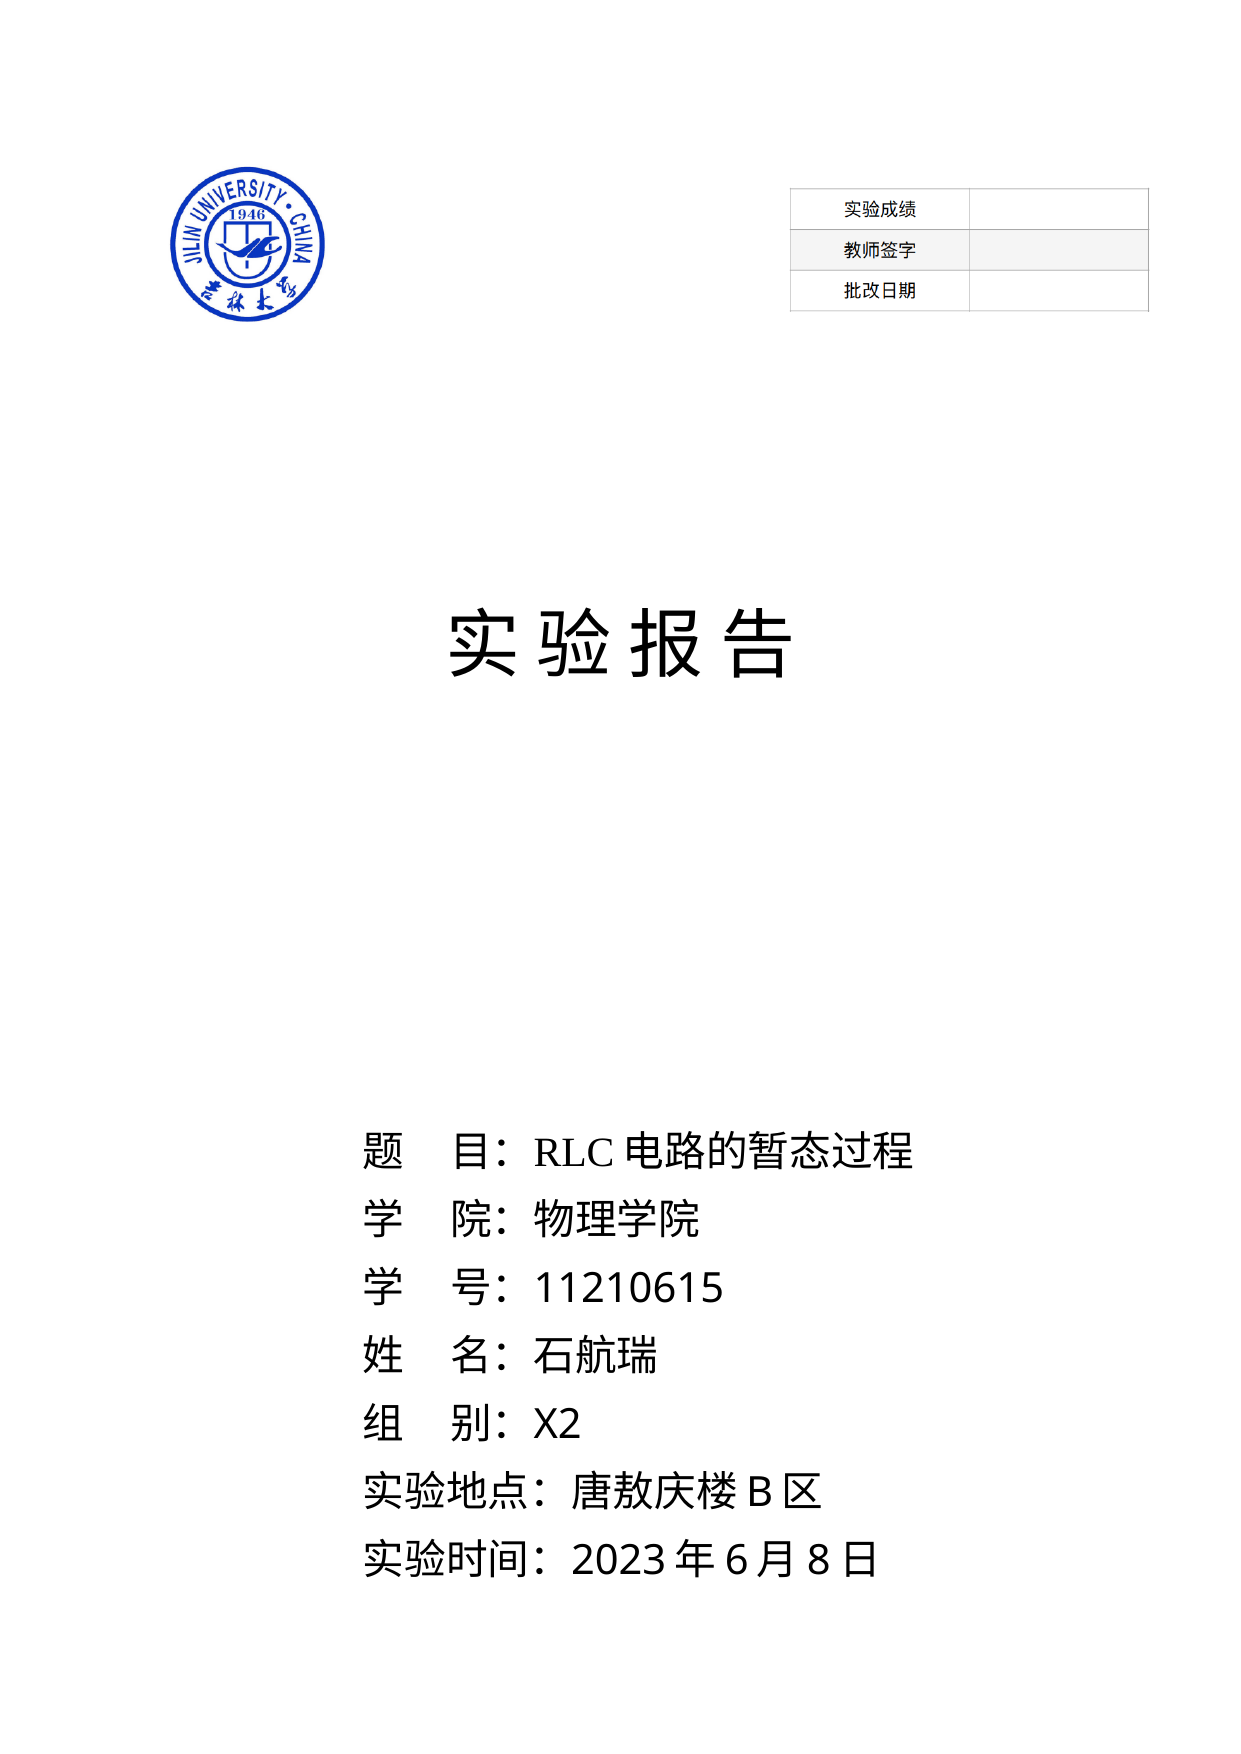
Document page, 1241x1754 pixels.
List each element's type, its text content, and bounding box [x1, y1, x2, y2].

text 题 目：RLC电路的暂态过程 [319, 1115, 1053, 1183]
picture [133, 136, 363, 348]
picture [767, 164, 1174, 330]
text 实验地点：唐敖庆楼B区 [319, 1454, 1053, 1522]
text 实 验 报 告 [187, 571, 1053, 707]
text 组 别：X2 [319, 1386, 1053, 1454]
text 姓 名：石航瑞 [319, 1318, 1053, 1386]
text 实验时间：2023年6月8日 [319, 1522, 1053, 1590]
text 学 院：物理学院 [319, 1183, 1053, 1251]
text 学 号：11210615 [319, 1251, 1053, 1318]
